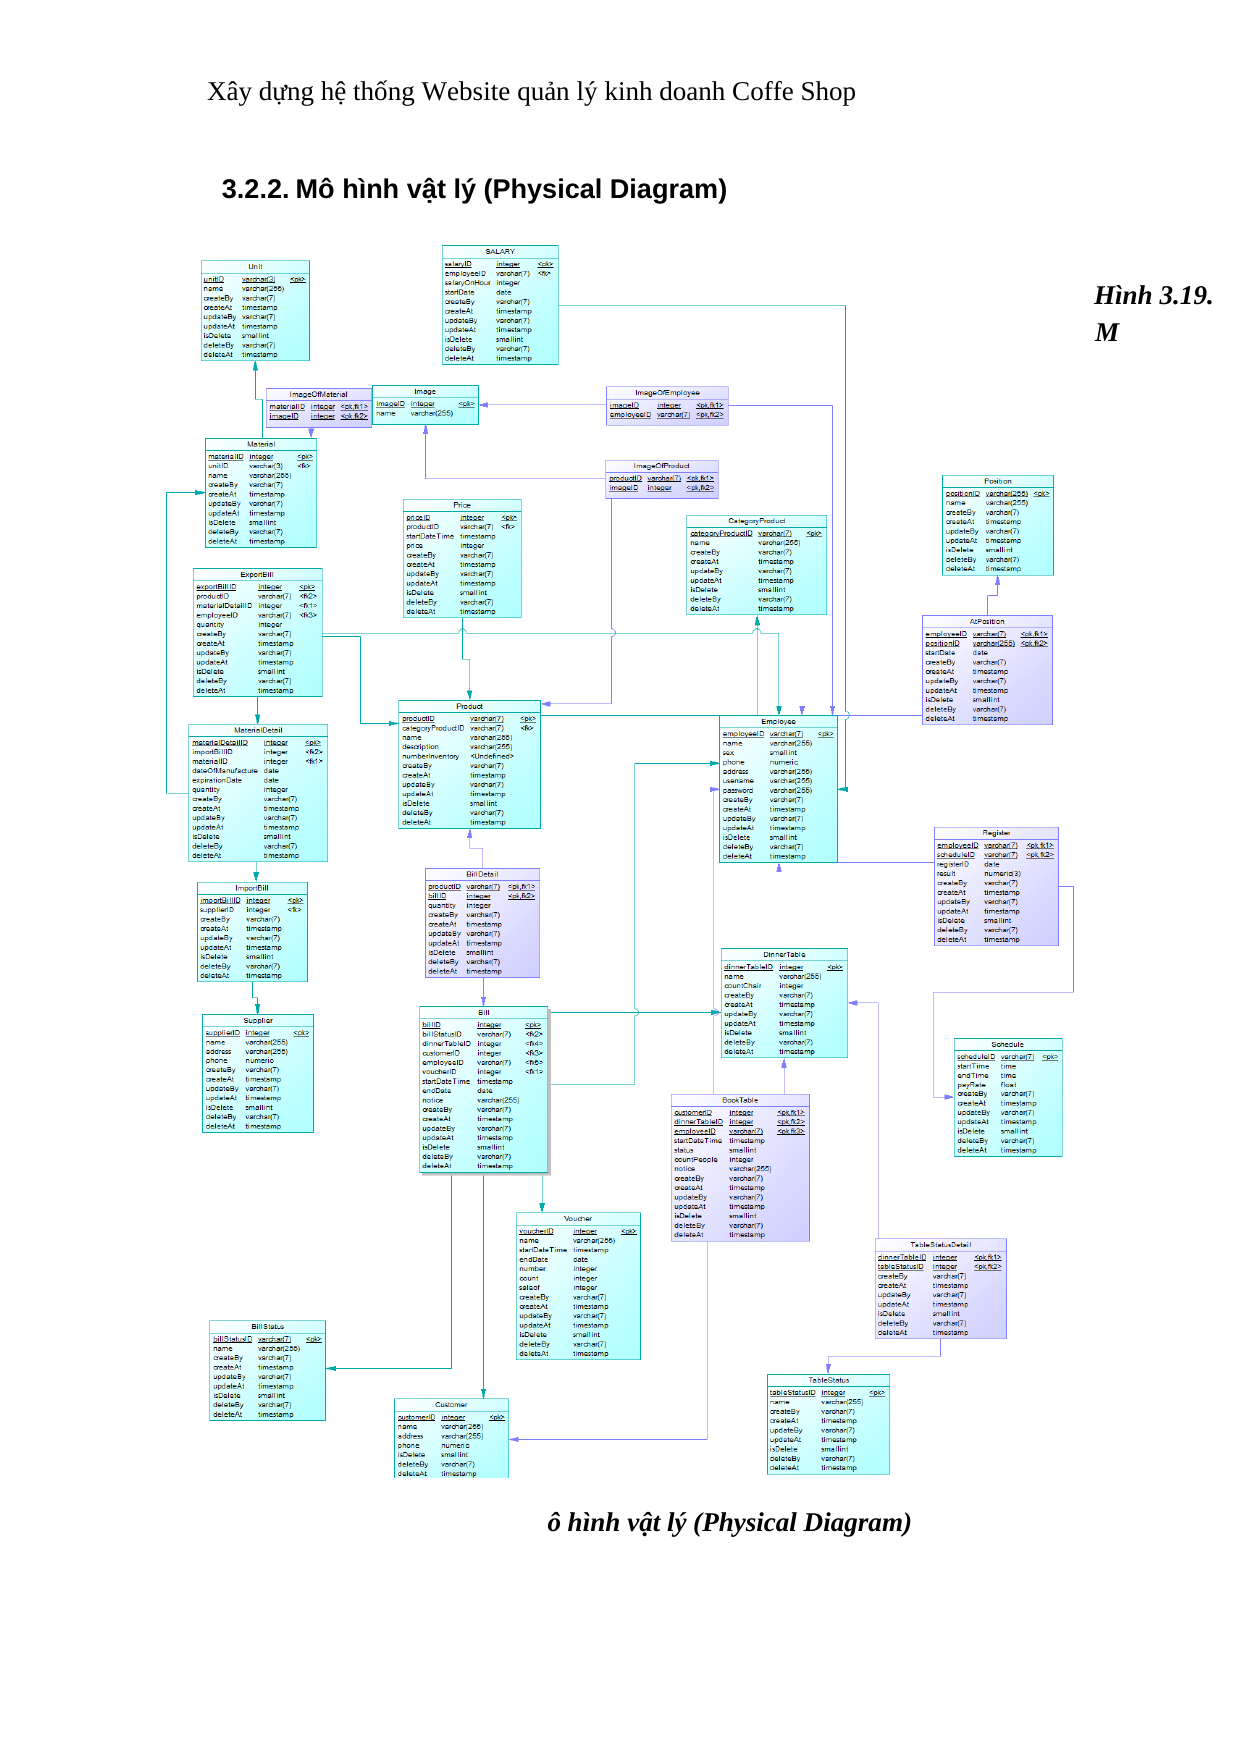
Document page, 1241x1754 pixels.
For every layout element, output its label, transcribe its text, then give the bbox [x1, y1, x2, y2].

subtitle Mô hình vật lý (Physical Diagram) [222, 173, 1122, 204]
picture [162, 245, 1075, 1476]
